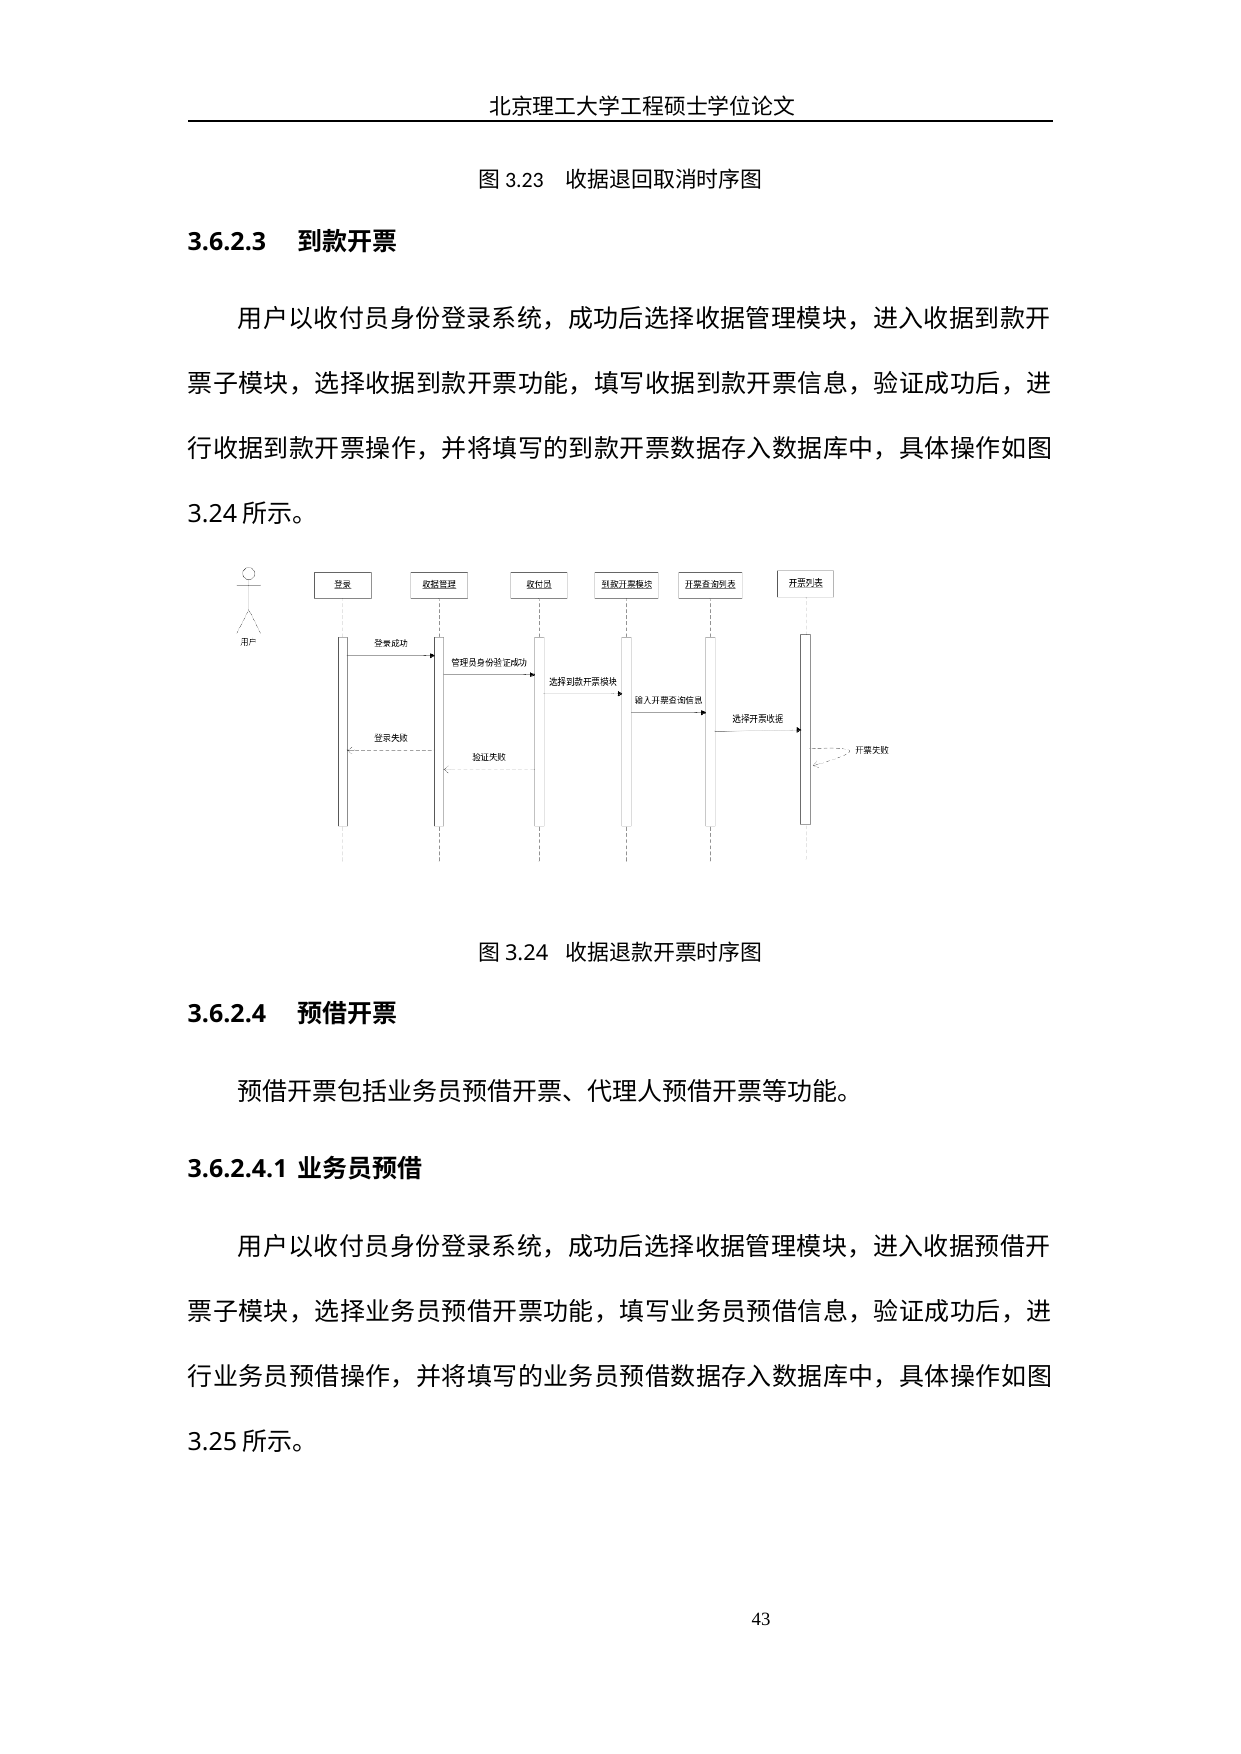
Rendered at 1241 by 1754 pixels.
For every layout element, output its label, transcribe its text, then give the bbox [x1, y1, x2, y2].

subtitle 业务员预借 [187, 1134, 1053, 1199]
text 用户以收付员身份登录系统，成功后选择收据管理模块，进入收据到款开票子模块，选择收据到款开票功能，填写收据到款开票信息，验证成功后，进行收据到款开票操作，并将填写的到款开票数据存入数据库中，具体操作如图3.24所示。 [187, 284, 1053, 544]
text 用户以收付员身份登录系统，成功后选择收据管理模块，进入收据预借开票子模块，选择业务员预借开票功能，填写业务员预借信息，验证成功后，进行业务员预借操作，并将填写的业务员预借数据存入数据库中，具体操作如图3.25所示。 [187, 1212, 1053, 1472]
list 收据退回取消时序图 [187, 162, 1053, 194]
subtitle 到款开票 [187, 207, 1053, 272]
subtitle 预借开票 [187, 979, 1053, 1044]
text 预借开票包括业务员预借开票、代理人预借开票等功能。 [187, 1057, 1053, 1122]
list 收据退款开票时序图 [187, 934, 1053, 967]
